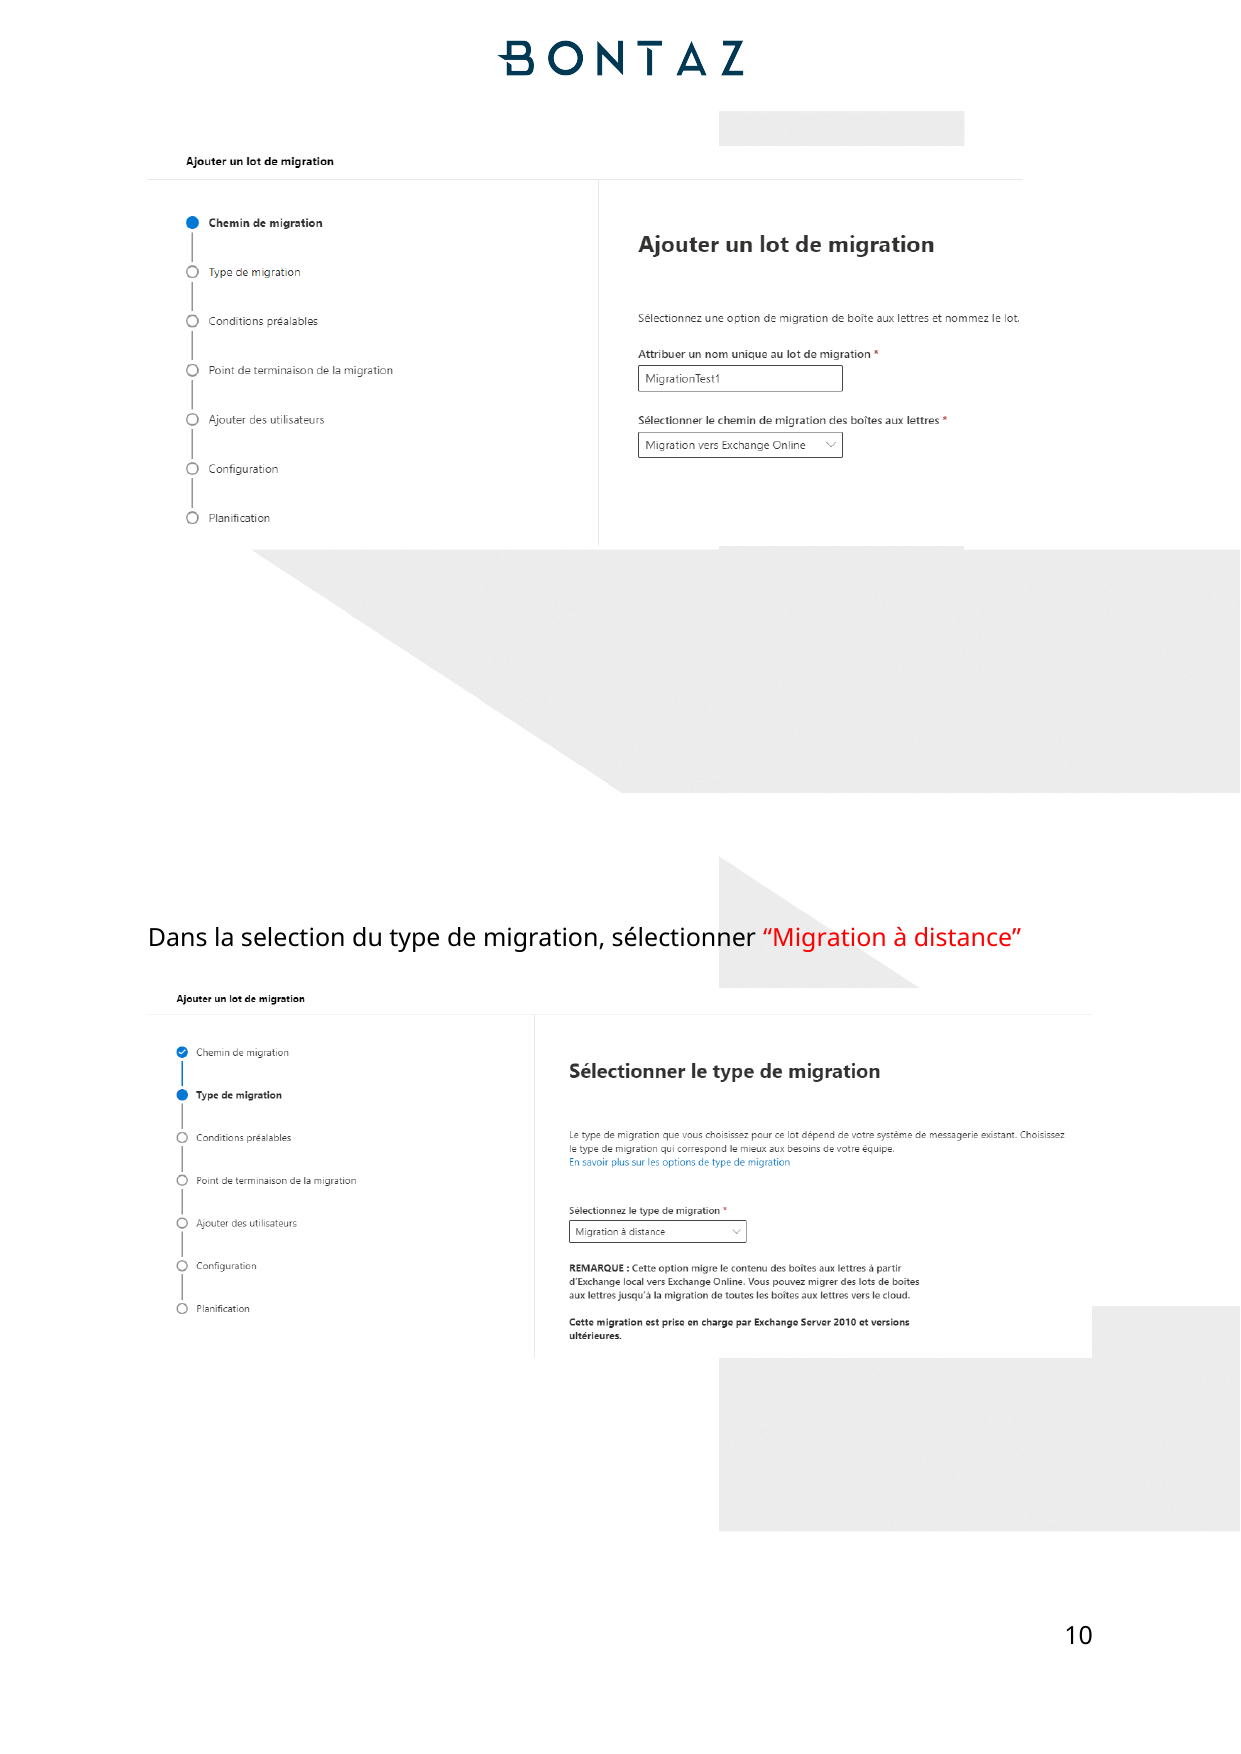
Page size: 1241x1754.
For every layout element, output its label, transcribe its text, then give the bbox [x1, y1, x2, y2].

text Dans la selection du type de migration, sélectionner “Migration à distance” [148, 920, 1093, 954]
picture [0, 0, 1241, 1754]
